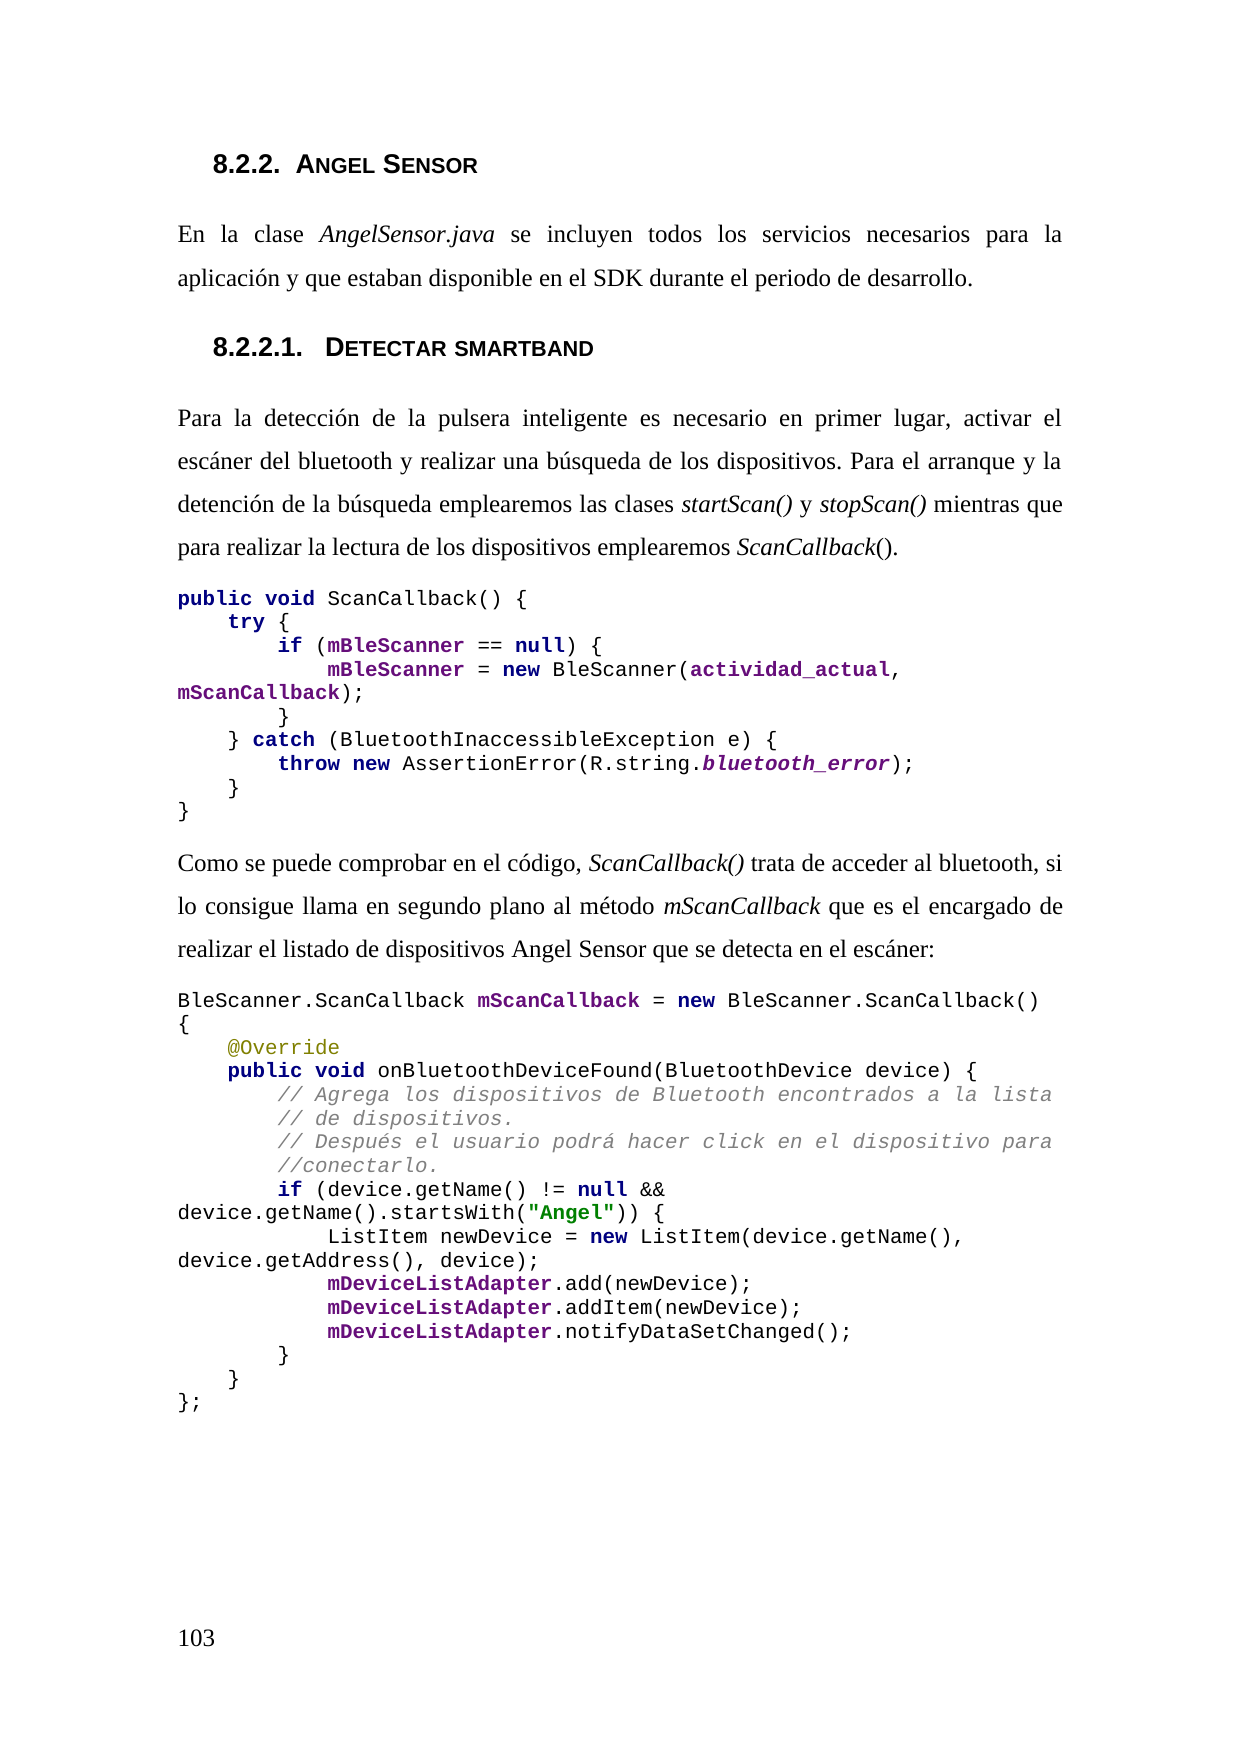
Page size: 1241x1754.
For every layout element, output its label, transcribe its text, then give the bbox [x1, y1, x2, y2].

text Como se puede comprobar en el código, ScanCallback() trata de acceder al bluetooth, si lo consigue llama en segundo plano al método mScanCallback que es el encargado de realizar el listado de dispositivos Angel Sensor que se detecta en el escáner: [177, 848, 1063, 963]
subtitle Detectar smartband [213, 331, 1063, 362]
text // de dispositivos. // Después el usuario podrá hacer click en el dispositivo para [177, 1108, 1063, 1155]
text En la clase AngelSensor.java se incluyen todos los servicios necesarios para la aplicación y que estaban disponible en el SDK durante el periodo de desarrollo. [177, 219, 1063, 291]
text BleScanner.ScanCallback mScanCallback = new BleScanner.ScanCallback() { @Override public void onBluetoothDeviceFound(BluetoothDevice device) { // Agrega los dispositivos de Bluetooth encontrados a la lista [177, 989, 1063, 1108]
text public void ScanCallback() { try { if (mBleScanner == null) { mBleScanner = new BleScanner(actividad_actual, mScanCallback); } } catch (BluetoothInaccessibleException e) { throw new AssertionError(R.string.bluetooth_error); } } [177, 588, 1063, 824]
subtitle Angel Sensor [213, 148, 1063, 179]
text Para la detección de la pulsera inteligente es necesario en primer lugar, activar el escáner del bluetooth y realizar una búsqueda de los dispositivos. Para el arranque y la detención de la búsqueda emplearemos las clases startScan() y stopScan() mientras que para realizar la lectura de los dispositivos emplearemos ScanCallback(). [177, 403, 1063, 561]
text //conectarlo. if (device.getName() != null && device.getName().startsWith("Angel")) { ListItem newDevice = new ListItem(device.getName(), device.getAddress(), device); mDeviceListAdapter.add(newDevice); mDeviceListAdapter.addItem(newDevice); mDeviceListAdapter.notifyDataSetChanged(); } } }; [177, 1155, 1063, 1415]
